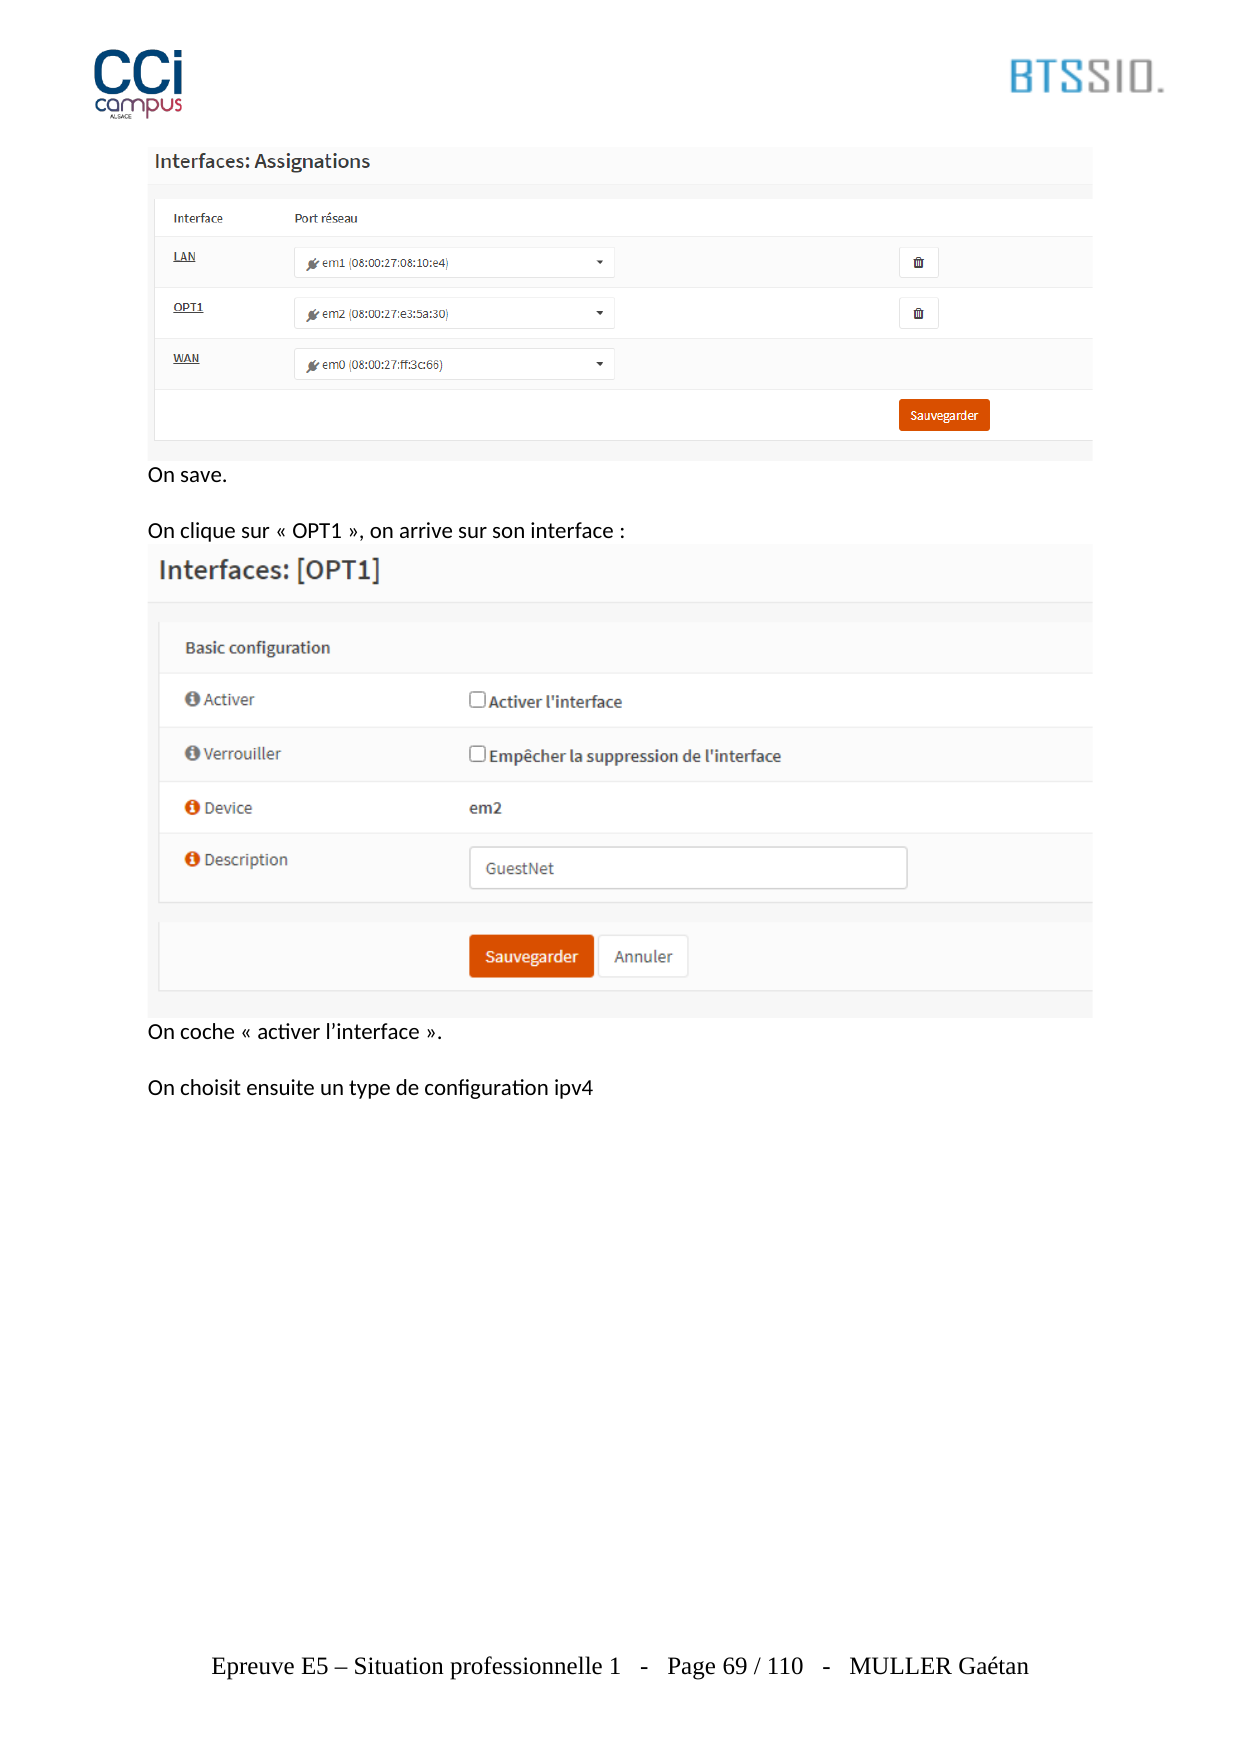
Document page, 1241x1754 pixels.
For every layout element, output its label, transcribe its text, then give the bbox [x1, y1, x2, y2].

picture [1004, 46, 1169, 104]
text On clique sur « OPT1 », on arrive sur son interface : [148, 516, 1093, 544]
picture [81, 44, 194, 123]
text On save. [148, 461, 1093, 488]
text On choisit ensuite un type de configuration ipv4 [148, 1073, 1093, 1101]
text On coche « activer l’interface ». [148, 1018, 1093, 1045]
picture [147, 147, 1093, 461]
picture [147, 544, 1093, 1018]
